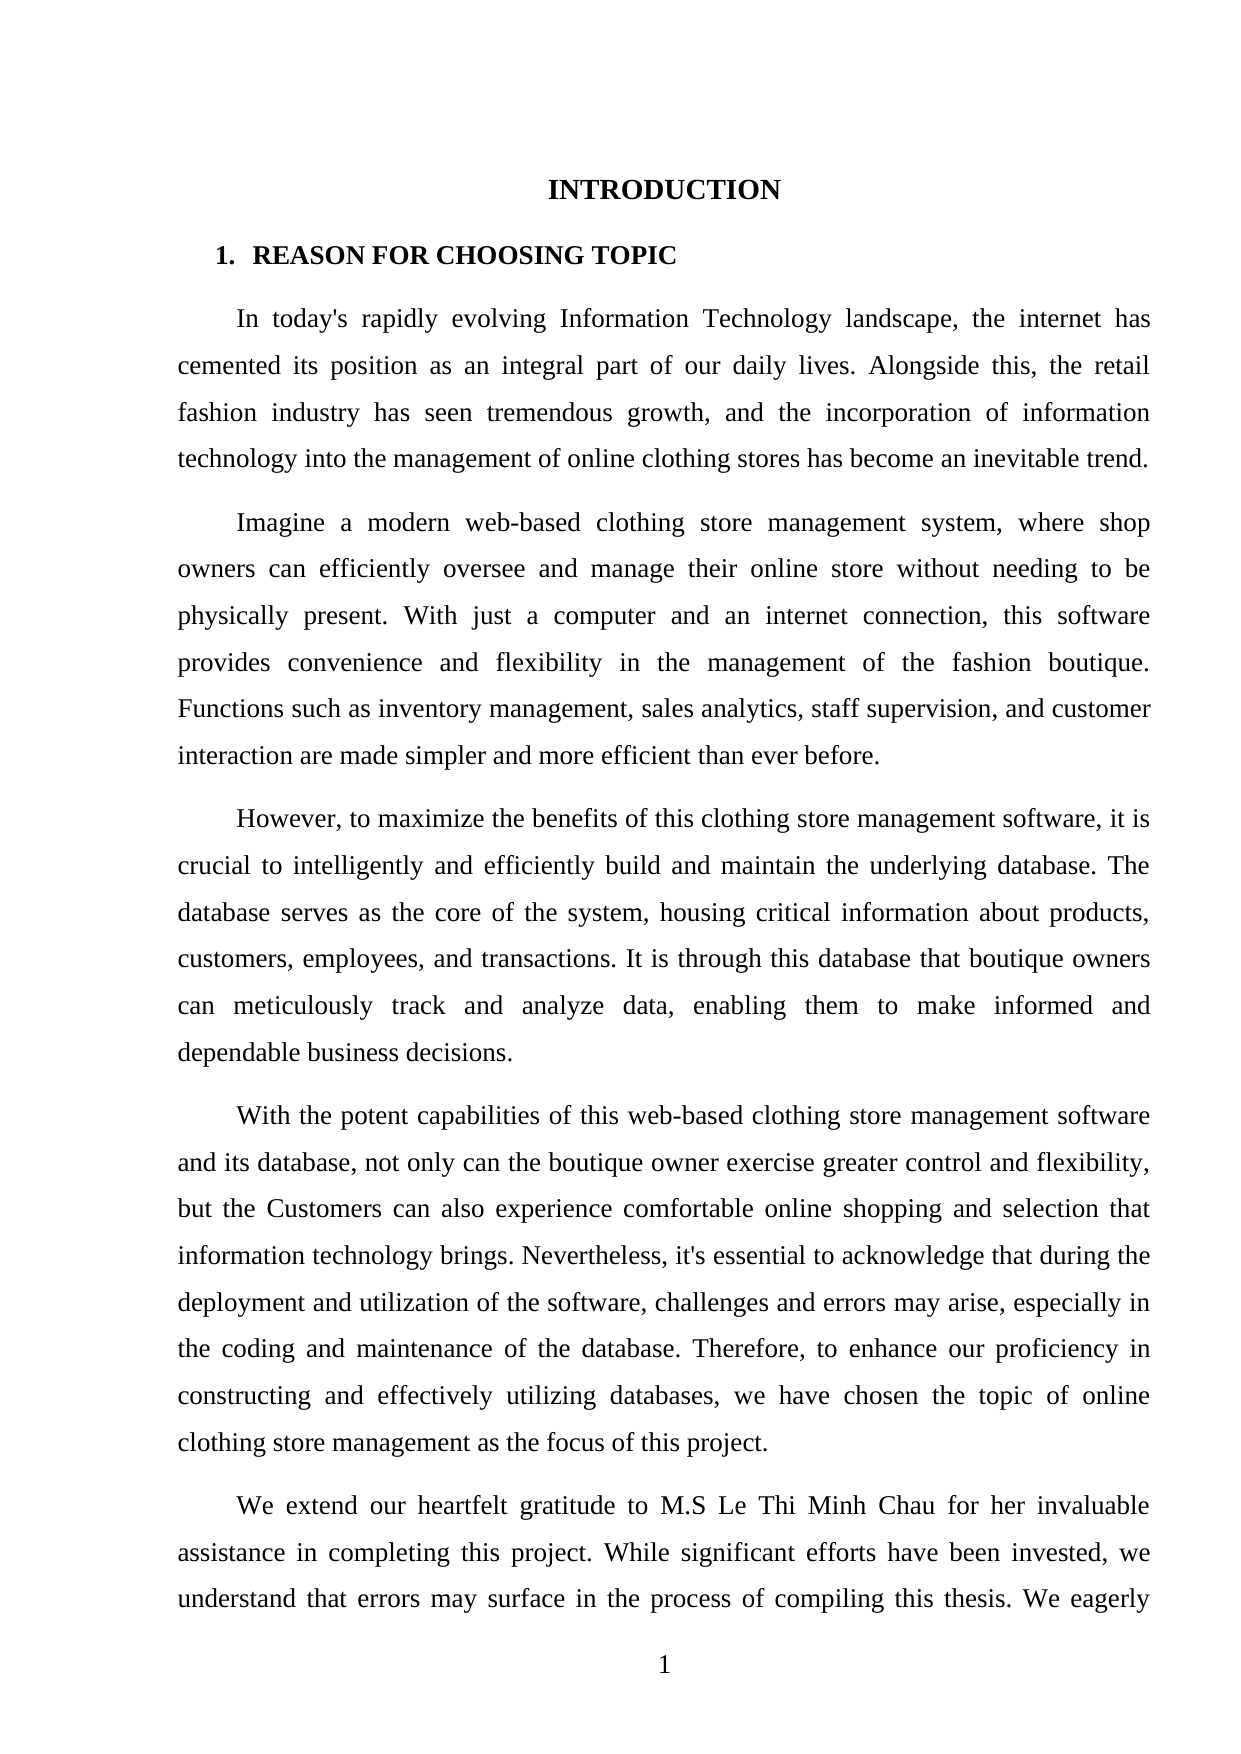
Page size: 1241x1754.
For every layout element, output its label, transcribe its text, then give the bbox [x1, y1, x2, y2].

subtitle REASON FOR CHOOSING TOPIC [215, 239, 1152, 270]
text However, to maximize the benefits of this clothing store management software, it is crucial to intelligently and efficiently build and maintain the underlying database. The database serves as the core of the system, housing critical information about products, customers, employees, and transactions. It is through this database that boutique owners can meticulously track and analyze data, enabling them to make informed and dependable business decisions. [177, 802, 1152, 1067]
subtitle INTRODUCTION [177, 172, 1152, 206]
text Imagine a modern web-based clothing store management system, where shop owners can efficiently oversee and manage their online store without needing to be physically present. With just a computer and an internet connection, this software provides convenience and flexibility in the management of the fashion boutique. Functions such as inventory management, sales analytics, staff supervision, and customer interaction are made simpler and more efficient than ever before. [177, 506, 1152, 770]
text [177, 1489, 1152, 1613]
text In today's rapidly evolving Information Technology landscape, the internet has cemented its position as an integral part of our daily lives. Alongside this, the retail fashion industry has seen tremendous growth, and the incorporation of information technology into the management of online clothing stores has become an inevitable trend. [177, 302, 1152, 473]
text With the potent capabilities of this web-based clothing store management software and its database, not only can the boutique owner exercise greater control and flexibility, but the Customers can also experience comfortable online shopping and selection that information technology brings. Nevertheless, it's essential to acknowledge that during the deployment and utilization of the software, challenges and errors may arise, especially in the coding and maintenance of the database. Therefore, to enhance our proficiency in constructing and effectively utilizing databases, we have chosen the topic of online clothing store management as the focus of this project. [177, 1099, 1152, 1457]
